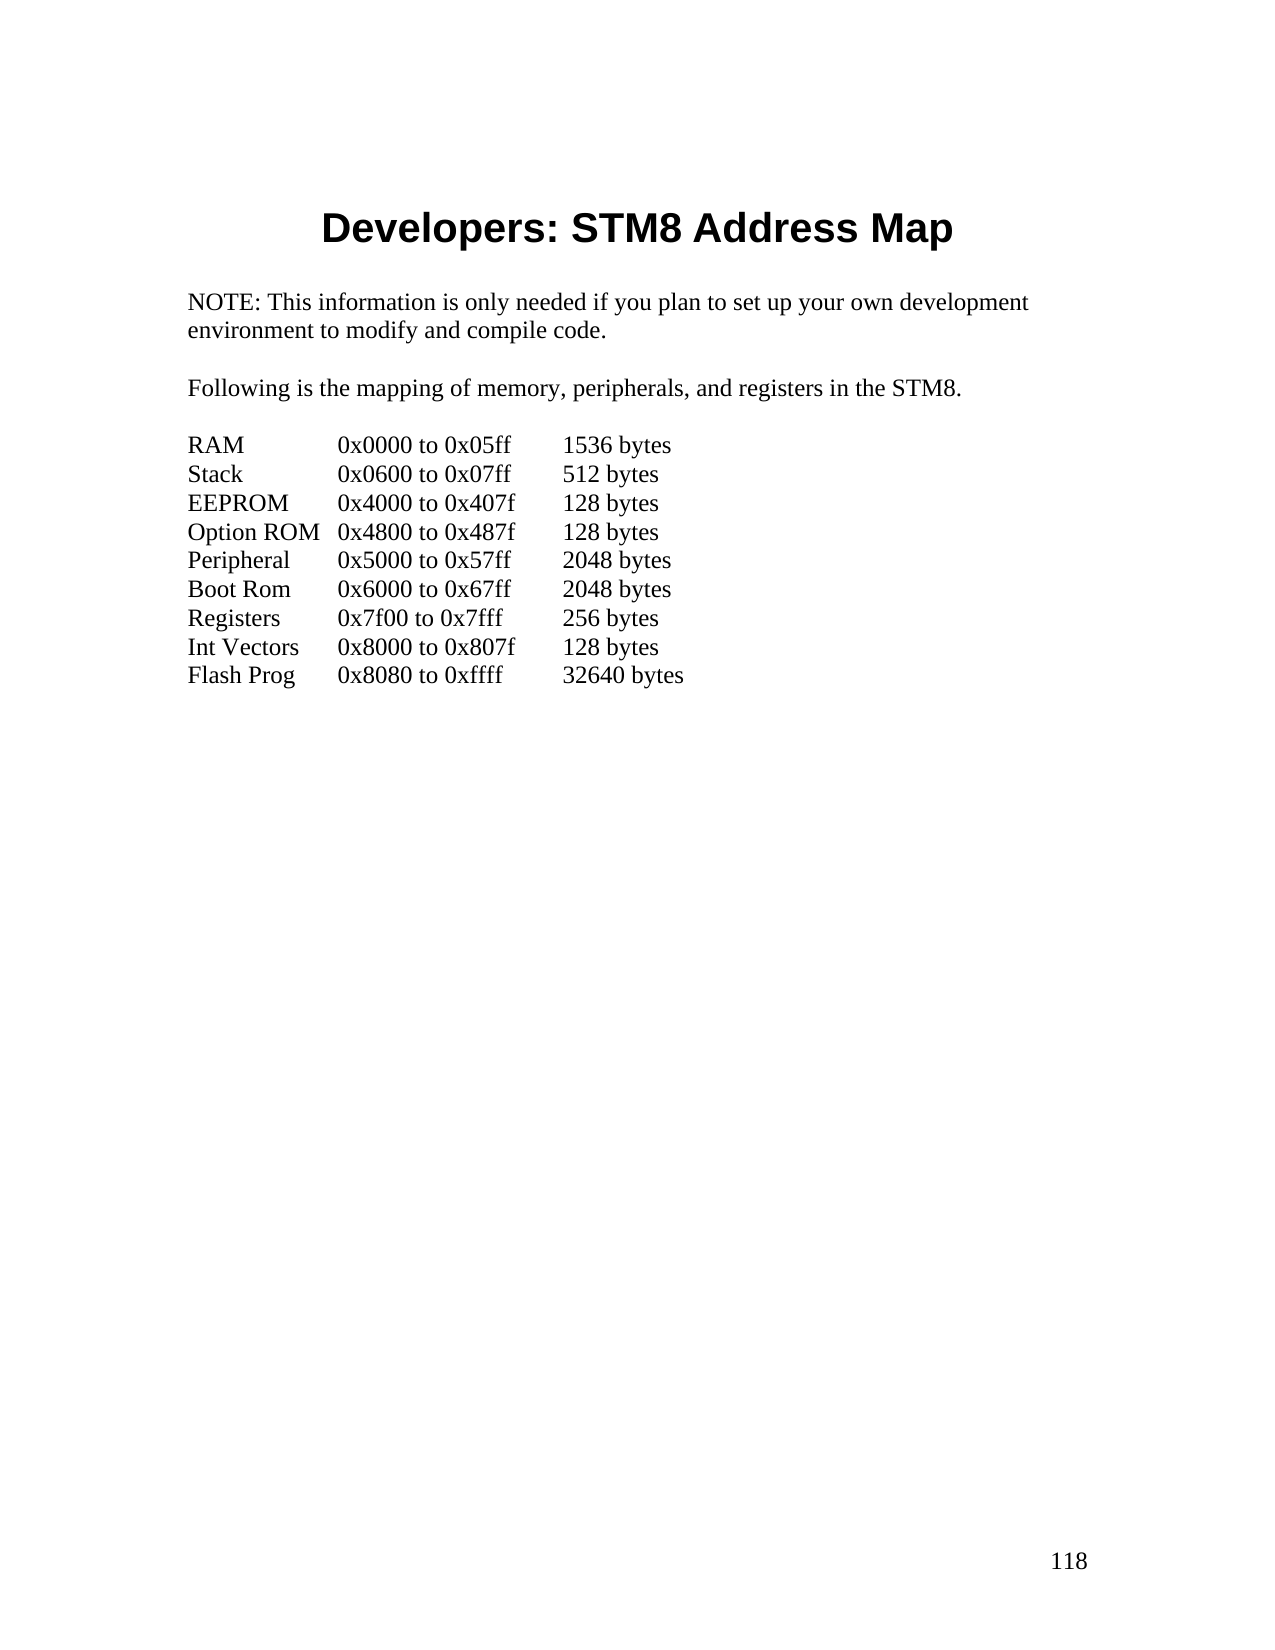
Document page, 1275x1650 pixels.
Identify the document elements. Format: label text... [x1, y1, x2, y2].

text Following is the mapping of memory, peripherals, and registers in the STM8. [187, 373, 1087, 402]
text Peripheral 0x5000 to 0x57ff 2048 bytes [187, 545, 1087, 574]
text Option ROM 0x4800 to 0x487f 128 bytes [187, 517, 1087, 545]
text Stack 0x0600 to 0x07ff 512 bytes [187, 459, 1087, 488]
text NOTE: This information is only needed if you plan to set up your own development environment to modify and compile code. [187, 287, 1087, 344]
subtitle Developers: STM8 Address Map [187, 204, 1087, 252]
text RAM 0x0000 to 0x05ff 1536 bytes [187, 430, 1087, 459]
text Int Vectors 0x8000 to 0x807f 128 bytes [187, 632, 1087, 660]
text Boot Rom 0x6000 to 0x67ff 2048 bytes [187, 574, 1087, 603]
text EEPROM 0x4000 to 0x407f 128 bytes [187, 488, 1087, 517]
text Registers 0x7f00 to 0x7fff 256 bytes [187, 603, 1087, 632]
text Flash Prog 0x8080 to 0xffff 32640 bytes [187, 660, 1087, 689]
